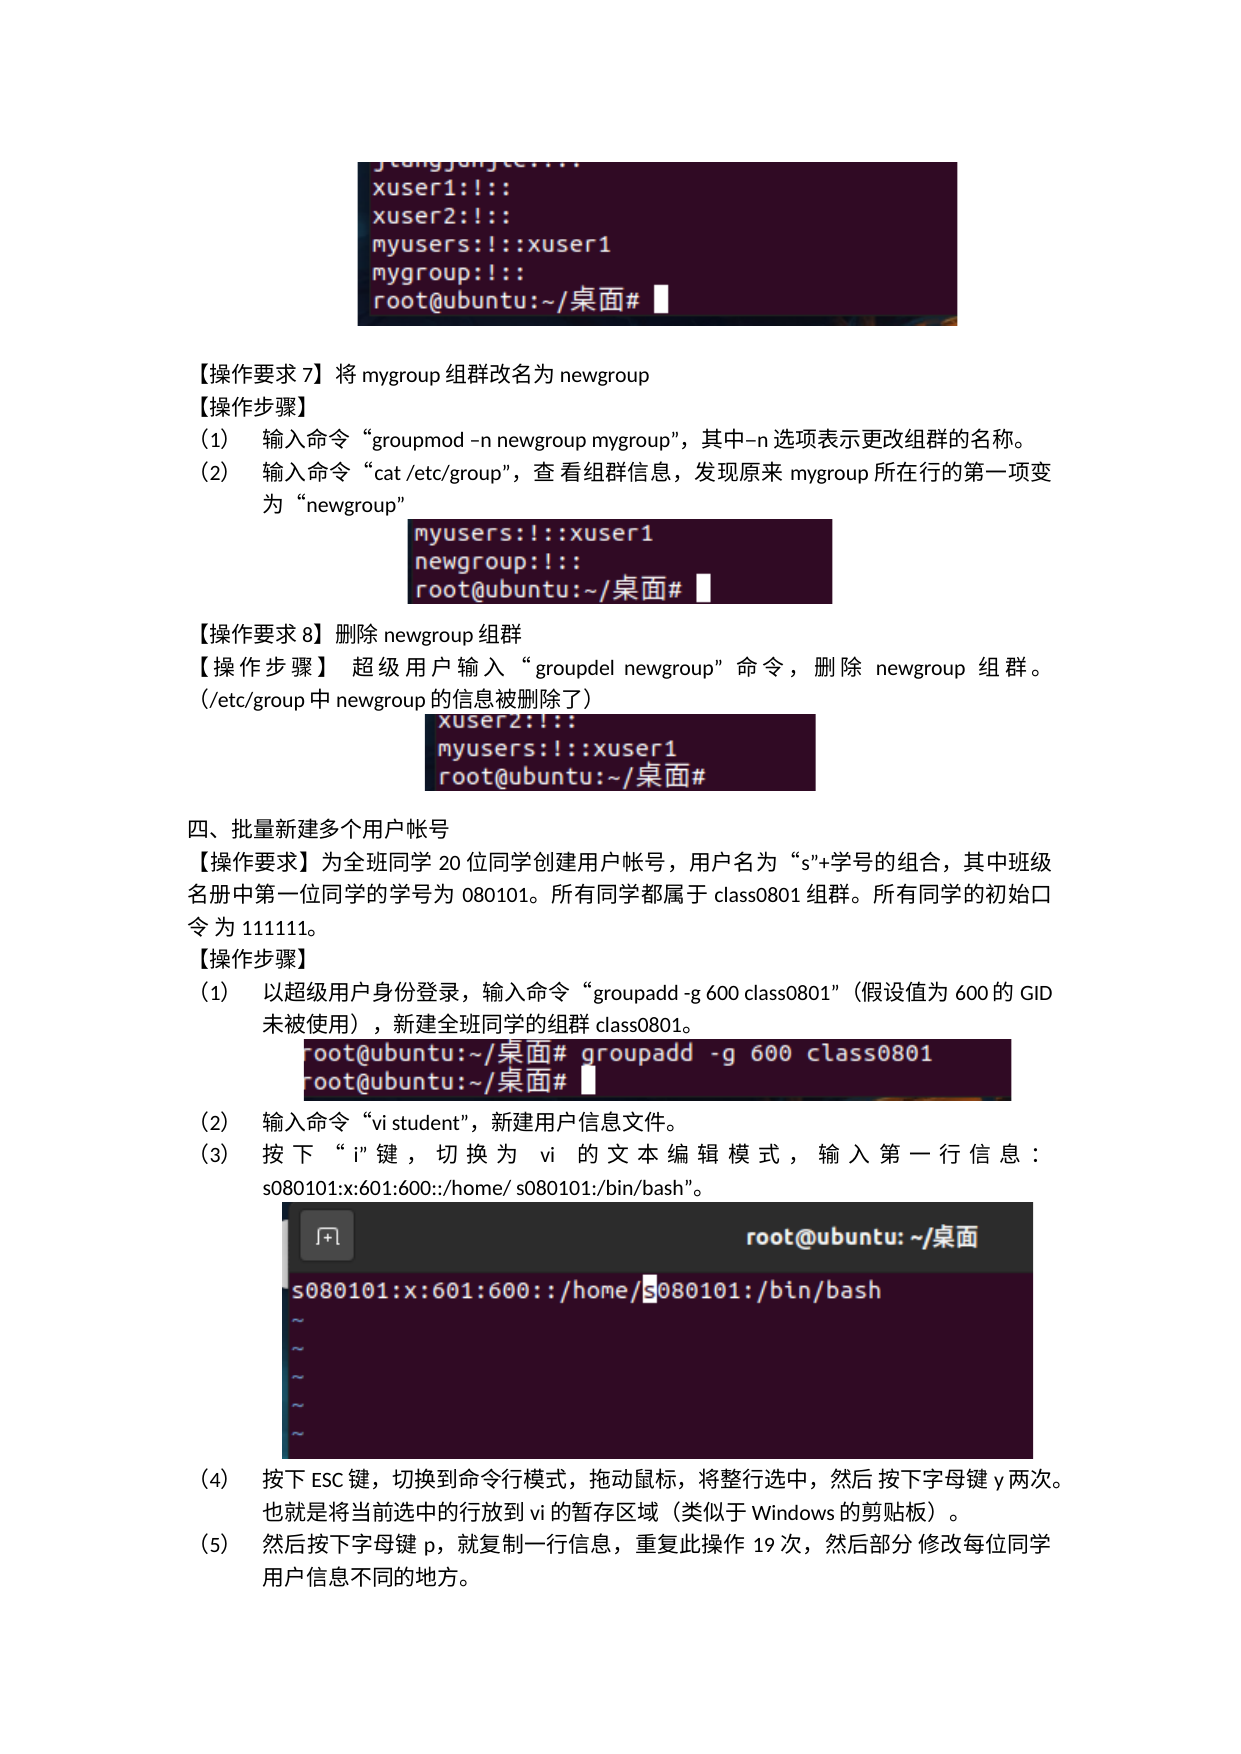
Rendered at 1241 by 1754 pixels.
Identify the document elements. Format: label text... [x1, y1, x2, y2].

text 【操作要求 7】将 mygroup 组群改名为 newgroup [187, 357, 1053, 389]
list 输入命令“groupmod –n newgroup mygroup”，其中–n 选项表示更改组群的名称。 [187, 422, 1053, 454]
list 输入命令“cat /etc/group”，查 看组群信息，发现原来 mygroup 所在行的第一项变 为“newgroup” [187, 454, 1053, 519]
picture [303, 1039, 1012, 1101]
list 输入命令“vi student”，新建用户信息文件。 [187, 1104, 1053, 1137]
text 【操作要求 8】删除 newgroup 组群 [187, 617, 1053, 649]
picture [357, 162, 958, 326]
text 【操作步骤】 [187, 389, 1053, 422]
text 【操作步骤】 超级用户输入“groupdel newgroup” 命令，删除 newgroup 组群。（/etc/group中newgroup的信息被删除了） [187, 649, 1053, 714]
list 以超级用户身份登录，输入命令“groupadd -g 600 class0801”（假设值为 600的 GID 未被使用），新建全班同学的组群 class0801。 [187, 974, 1053, 1039]
list 按下 ESC 键，切换到命令行模式，拖动鼠标，将整行选中，然后 按下字母键 y 两次。也就是将当前选中的行放到 vi 的暂存区域（类似于 Windows 的剪贴板）。 [187, 1462, 1053, 1527]
picture [282, 1202, 1034, 1459]
text 【操作要求】为全班同学 20 位同学创建用户帐号，用户名为“s”+学号的组合，其中班级 名册中第一位同学的学号为 080101。所有同学都属于 class0801 组群。所有同学的初始口令 为 111111。 [187, 844, 1053, 942]
text 四、批量新建多个用户帐号 [187, 812, 1053, 844]
picture [407, 519, 833, 604]
text 【操作步骤】 [187, 942, 1053, 974]
picture [424, 714, 816, 791]
list 按下“i”键，切换为 vi 的文本编辑模式，输入第一行信息： s080101:x:601:600::/home/ s080101:/bin/bash”。 [187, 1137, 1053, 1202]
list 然后按下字母键 p，就复制一行信息，重复此操作 19 次，然后部分 修改每位同学用户信息不同的地方。 [187, 1527, 1053, 1592]
